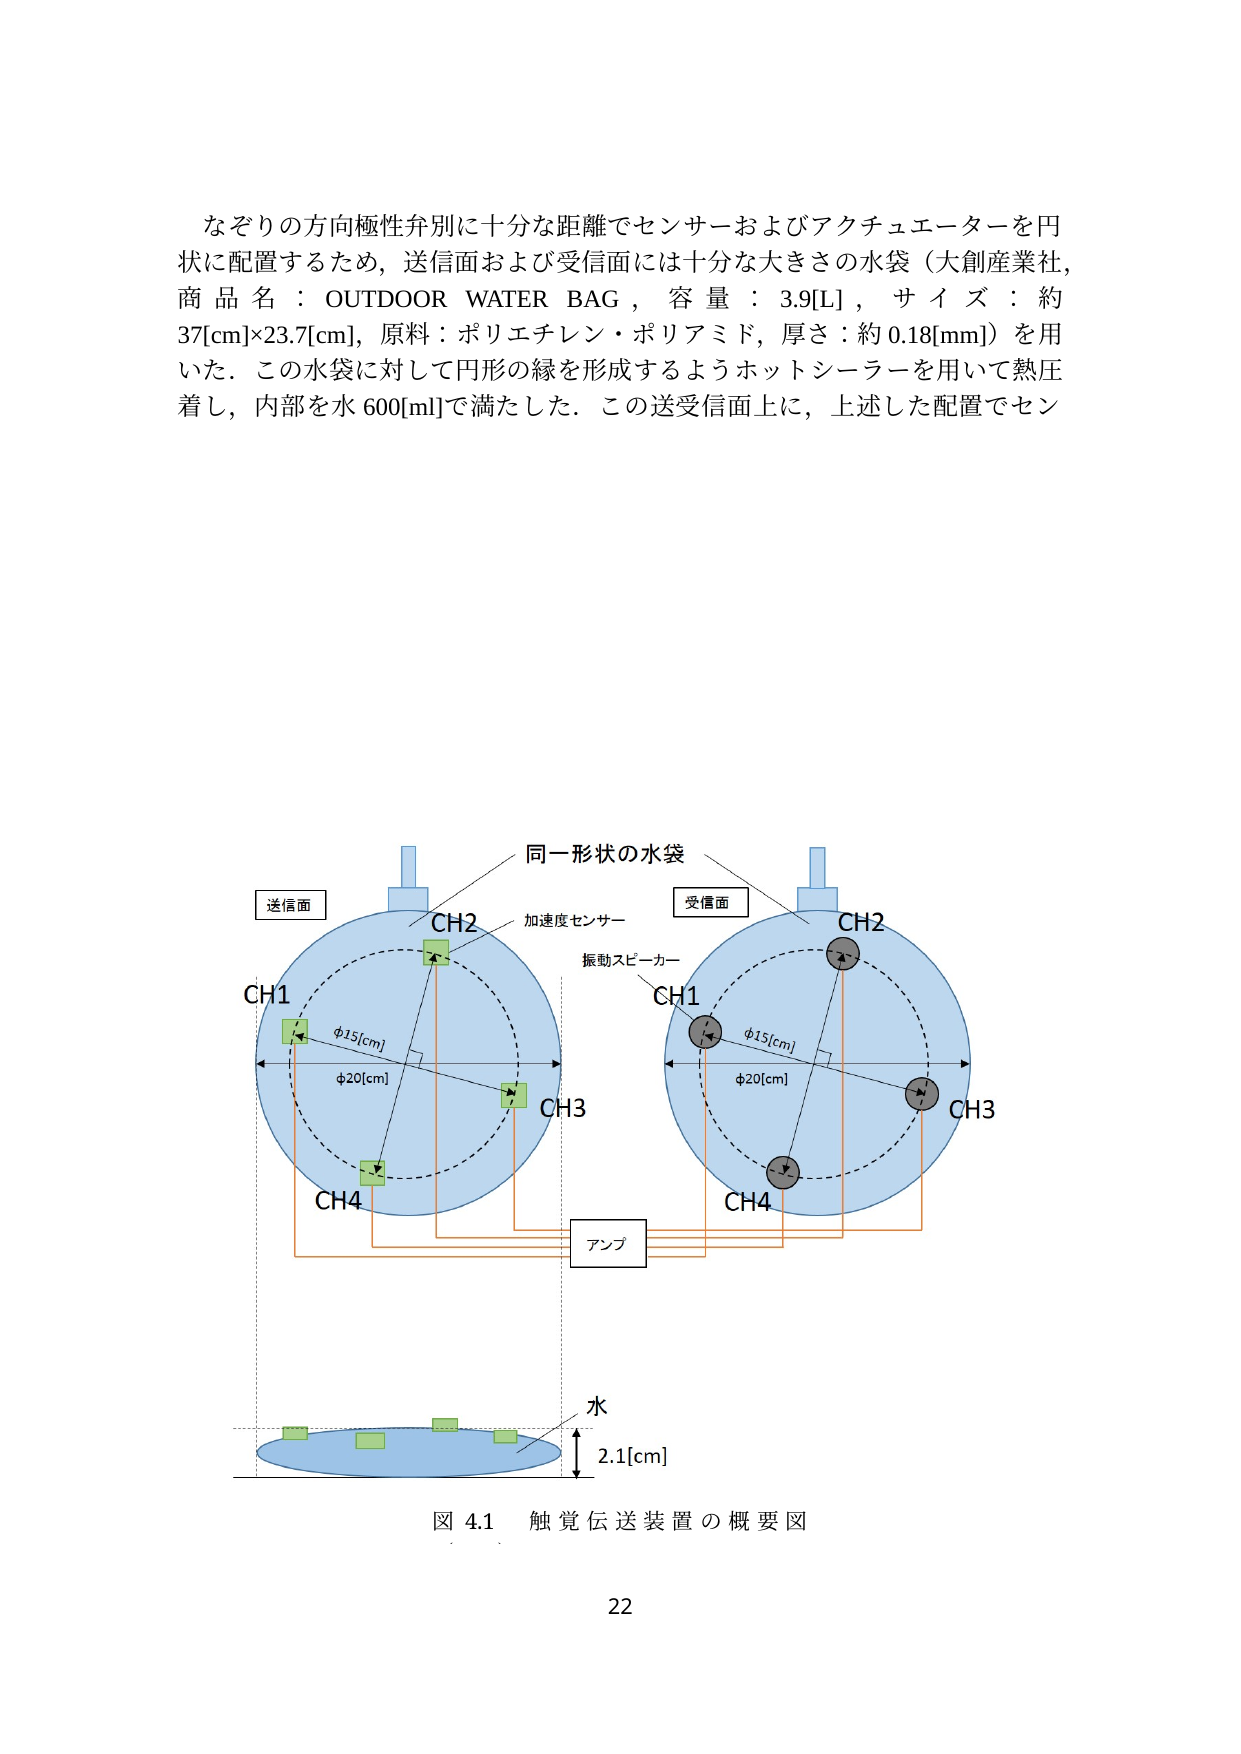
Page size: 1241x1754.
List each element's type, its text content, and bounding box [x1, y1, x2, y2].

text なぞりの方向極性弁別に十分な距離でセンサーおよびアクチュエーターを円状に配置するため，送信面および受信面には十分な大きさの水袋（大創産業社，商品名：OUTDOOR WATER BAG，容量：3.9[L]，サイズ：約37[cm]×23.7[cm]，原料：ポリエチレン・ポリアミド，厚さ：約0.18[mm]）を用いた．この水袋に対して円形の縁を形成するようホットシーラーを用いて熱圧着し，内部を水600[ml]で満たした．この送受信面上に，上述した配置でセンサーおよびアクチュエーターを4個ずつ配置し，アンプを通してそれぞれアナログ接続する．袋の口付近には配置が難しいため，袋の口からややずらした位置を基準に配置している．センサーには加速度センサー（KXR94-2050モジュール），アクチュエーターには振動スピーカー（バイブロトランスデューサーVp2シリーズ）を用いた．アンプには反転増幅回路およびEUROPOWER MODEL EPQ340（behringer社）を用いている．円形水袋のサイズやセンサーおよびアクチュエーターの配置に関する詳細は図4.1の通りである．また，実装した装置の外観が図4.2である． [177, 207, 1063, 802]
picture [225, 831, 1015, 1488]
